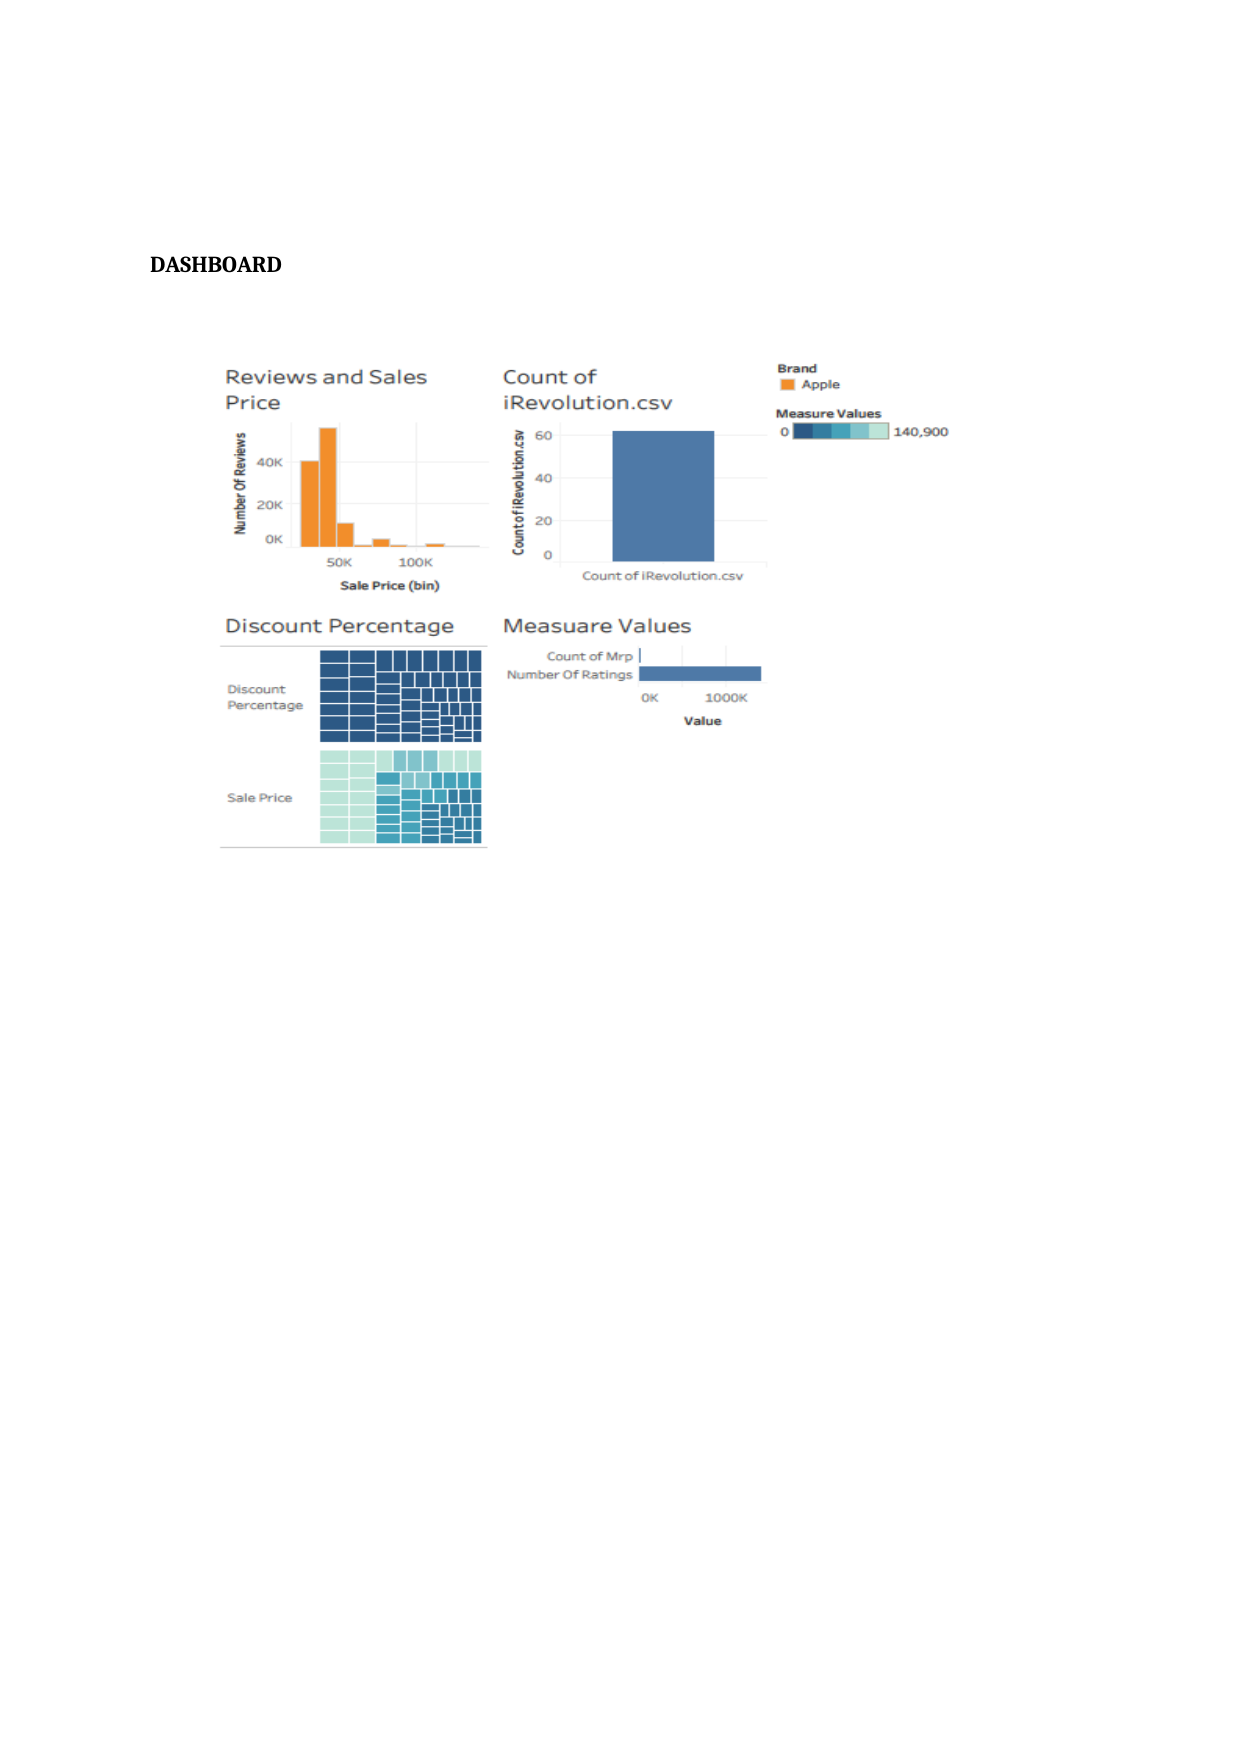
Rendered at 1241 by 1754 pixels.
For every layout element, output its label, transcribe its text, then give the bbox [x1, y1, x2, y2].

text DASHBOARD [150, 252, 1090, 278]
